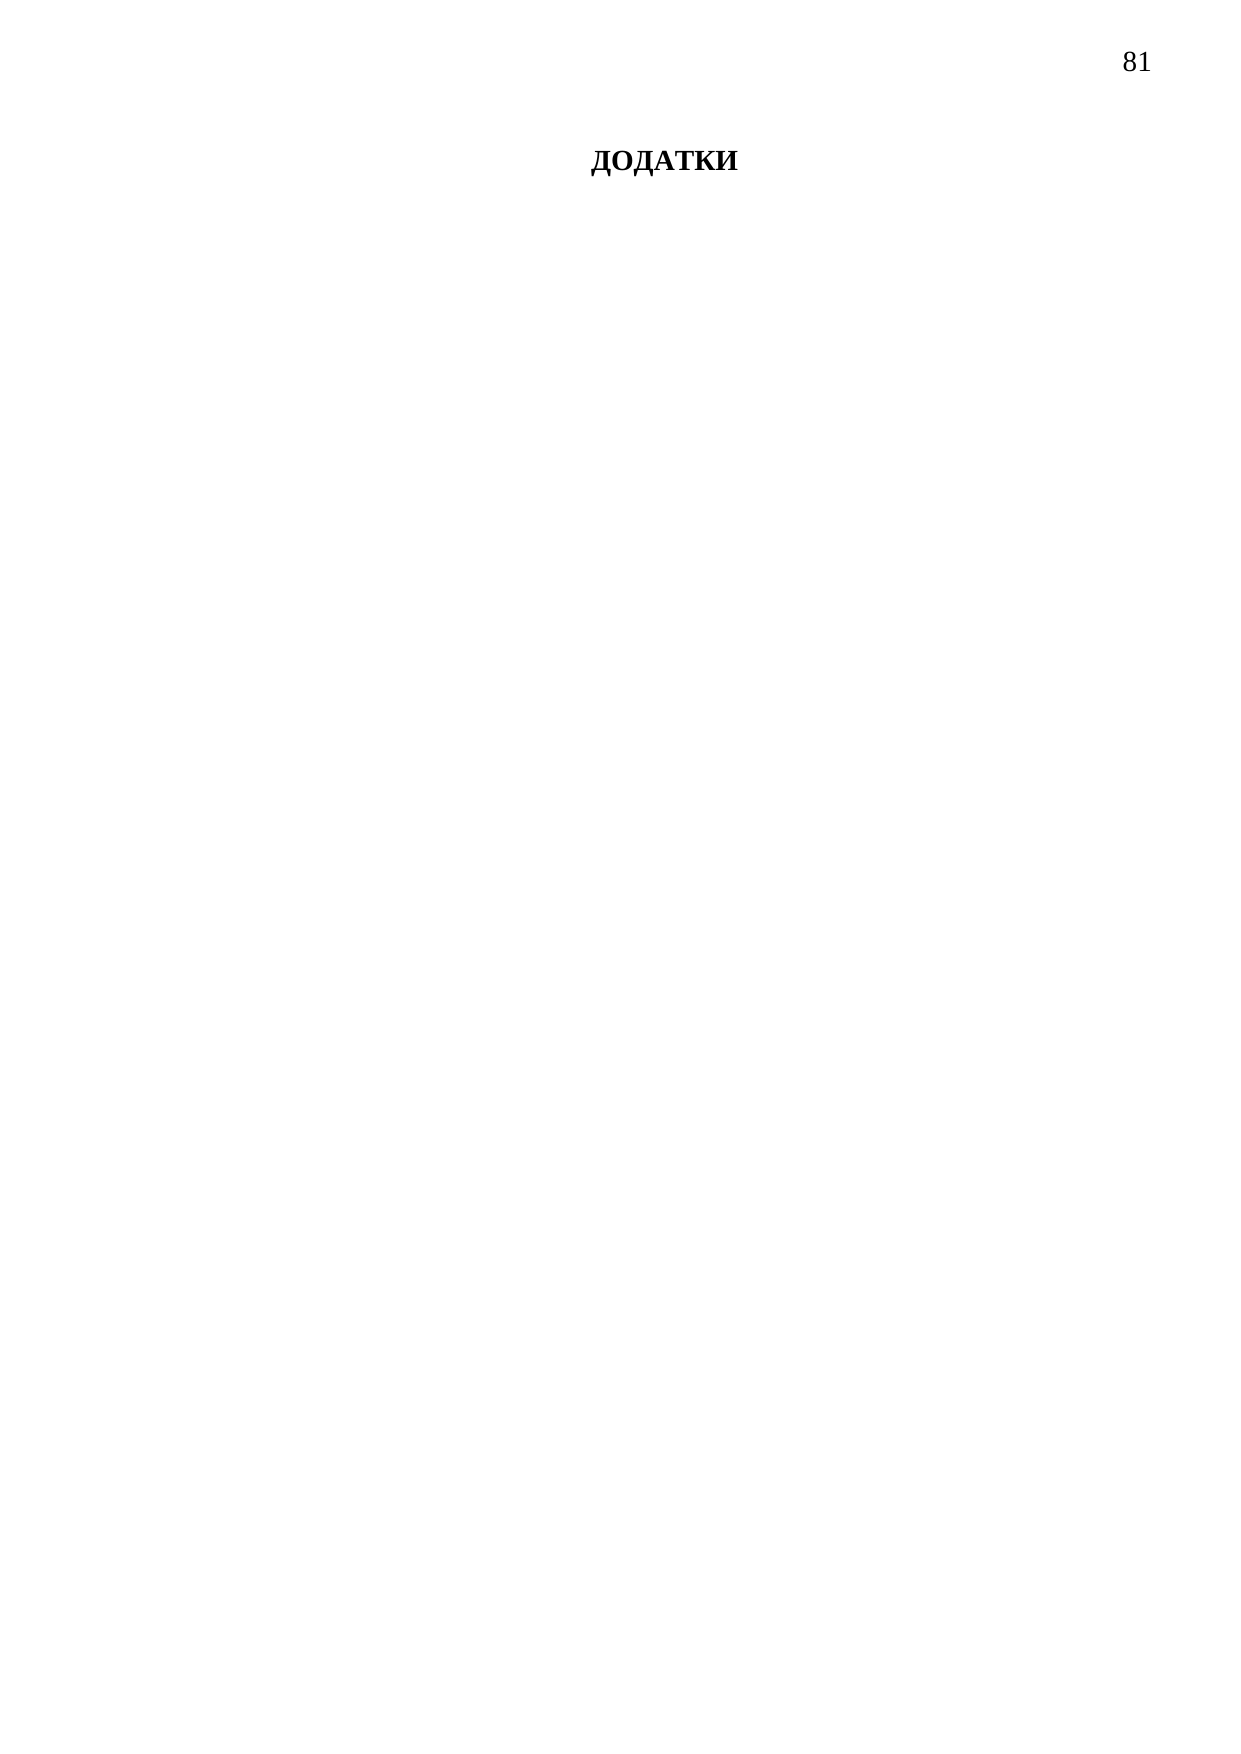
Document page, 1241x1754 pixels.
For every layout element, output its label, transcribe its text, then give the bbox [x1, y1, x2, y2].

subtitle ДОДАТКИ [177, 143, 1152, 177]
